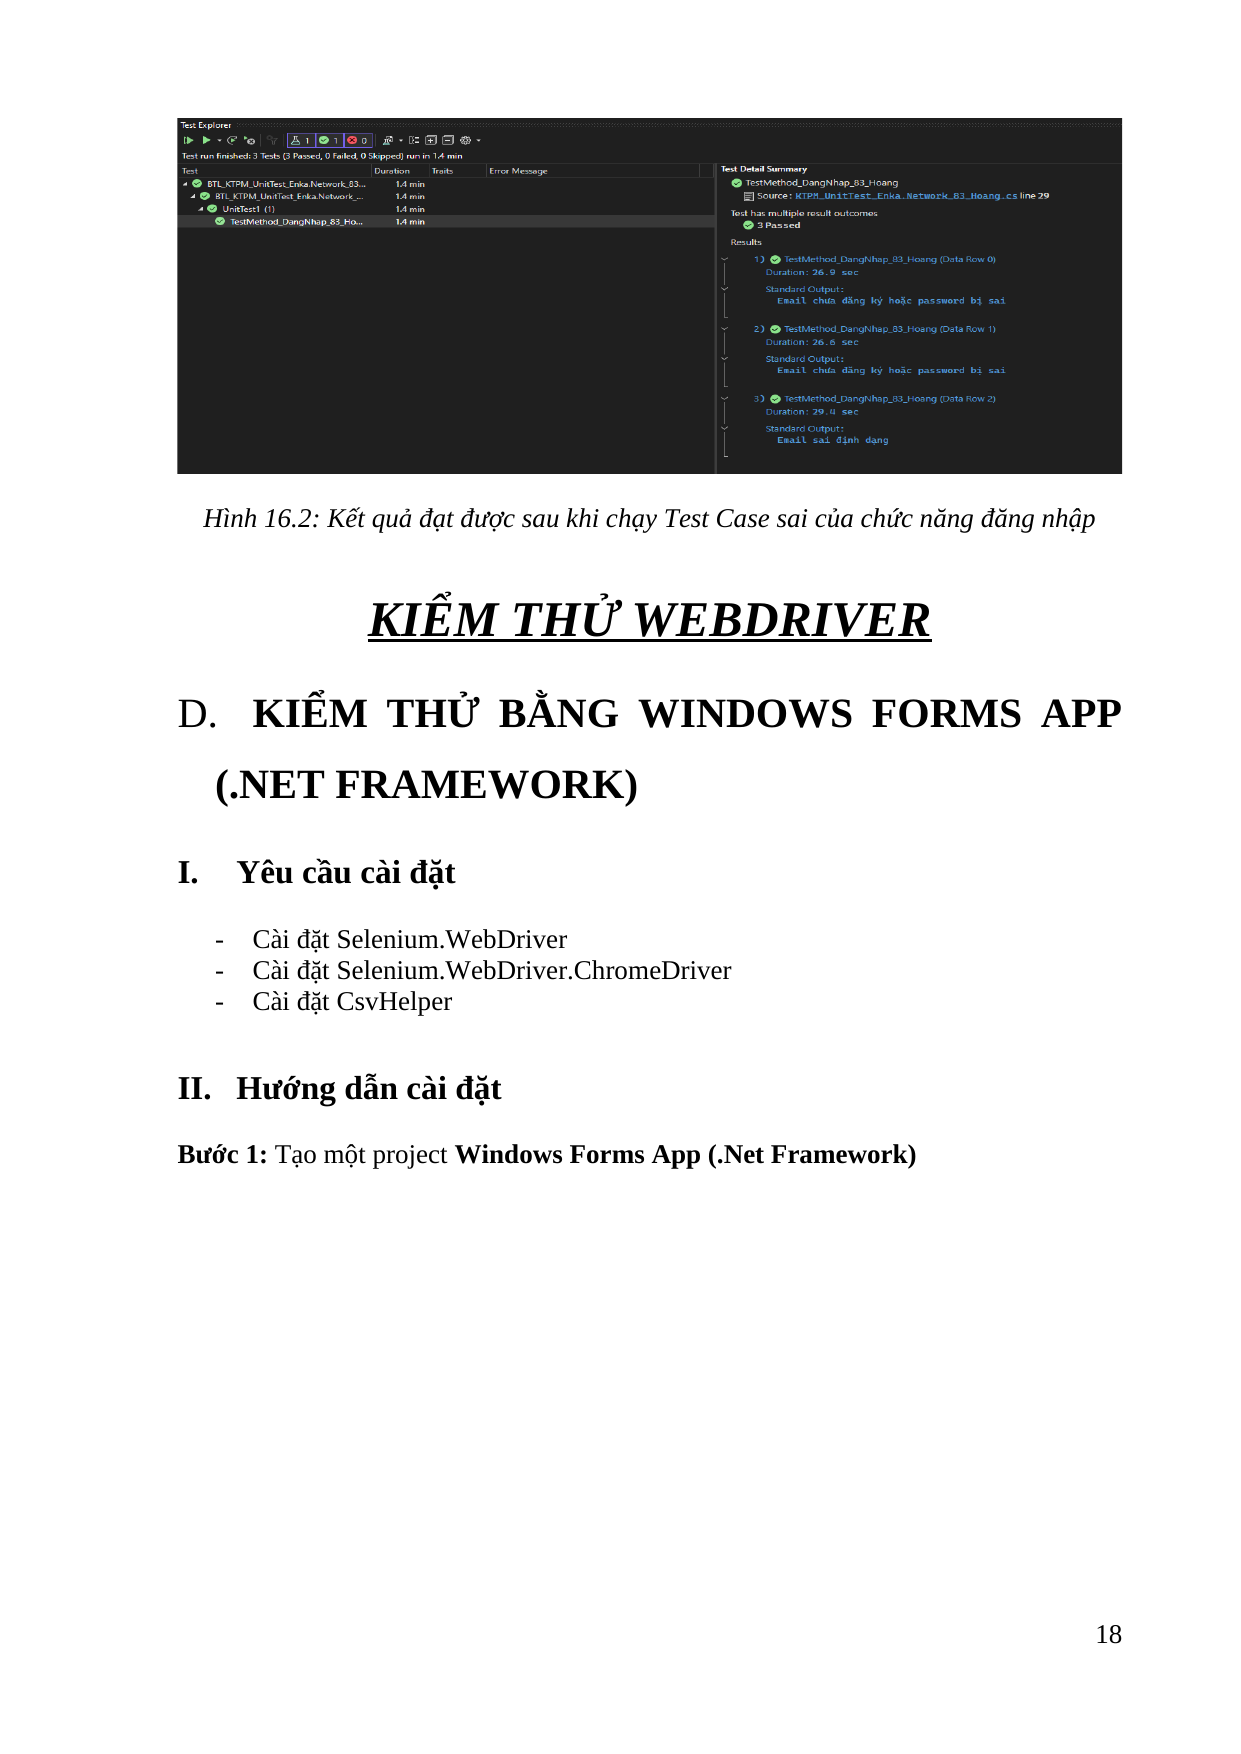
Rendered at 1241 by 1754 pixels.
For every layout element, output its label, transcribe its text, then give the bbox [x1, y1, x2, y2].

list Cài đặt Selenium.WebDriver.ChromeDriver [215, 954, 1122, 985]
text Hình 16.2: Kết quả đạt được sau khi chạy Test Case sai của chức năng đăng nhập [177, 502, 1122, 533]
text Bước 1: Tạo một project Windows Forms App (.Net Framework) [177, 1138, 1122, 1169]
subtitle Hướng dẫn cài đặt [177, 1068, 1122, 1106]
picture [177, 118, 1123, 474]
subtitle KIỂM THỬ WEBDRIVER [177, 589, 1122, 647]
subtitle KIỂM THỬ BẰNG WINDOWS FORMS APP (.NET FRAMEWORK) [177, 688, 1122, 808]
list Cài đặt Selenium.WebDriver [215, 923, 1122, 954]
subtitle Yêu cầu cài đặt [177, 853, 1122, 891]
list Cài đặt CsvHelper [215, 985, 1122, 1016]
